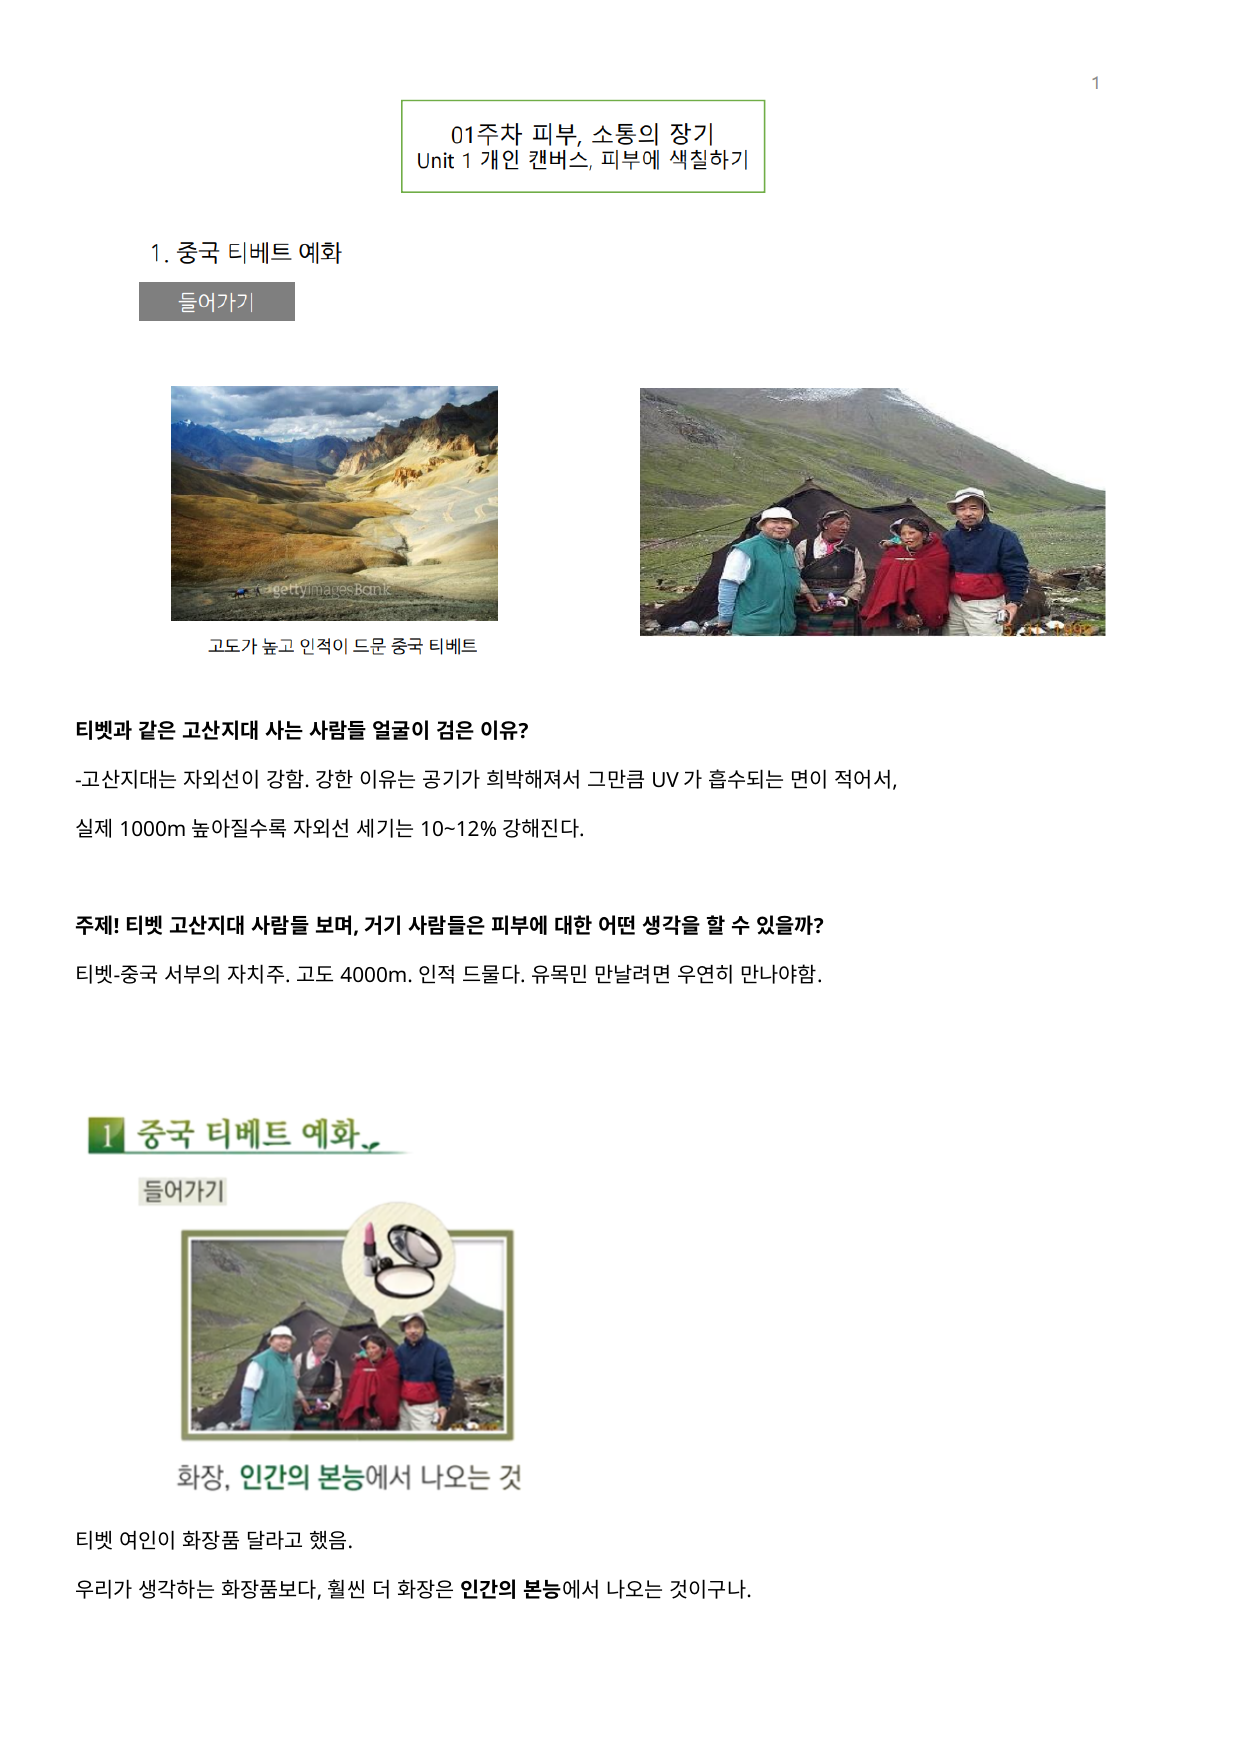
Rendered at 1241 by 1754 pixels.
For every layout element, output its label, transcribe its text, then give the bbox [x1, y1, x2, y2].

text 실제 1000m 높아질수록 자외선 세기는 10~12% 강해진다. [75, 813, 1165, 843]
text 우리가 생각하는 화장품보다, 훨씬 더 화장은 인간의 본능에서 나오는 것이구나. [75, 1573, 1165, 1604]
text 티벳과 같은 고산지대 사는 사람들 얼굴이 검은 이유? [75, 714, 1165, 744]
text 티벳-중국 서부의 자치주. 고도 4000m. 인적 드물다. 유목민 만날려면 우연히 만나야함. [75, 959, 1165, 989]
picture [75, 75, 1166, 695]
text 티벳 여인이 화장품 달라고 했음. [75, 1524, 1165, 1554]
text 주제! 티벳 고산지대 사람들 보며, 거기 사람들은 피부에 대한 어떤 생각을 할 수 있을까? [75, 909, 1165, 939]
picture [75, 1102, 597, 1506]
text -고산지대는 자외선이 강함. 강한 이유는 공기가 희박해져서 그만큼 UV가 흡수되는 면이 적어서, [75, 763, 1165, 793]
